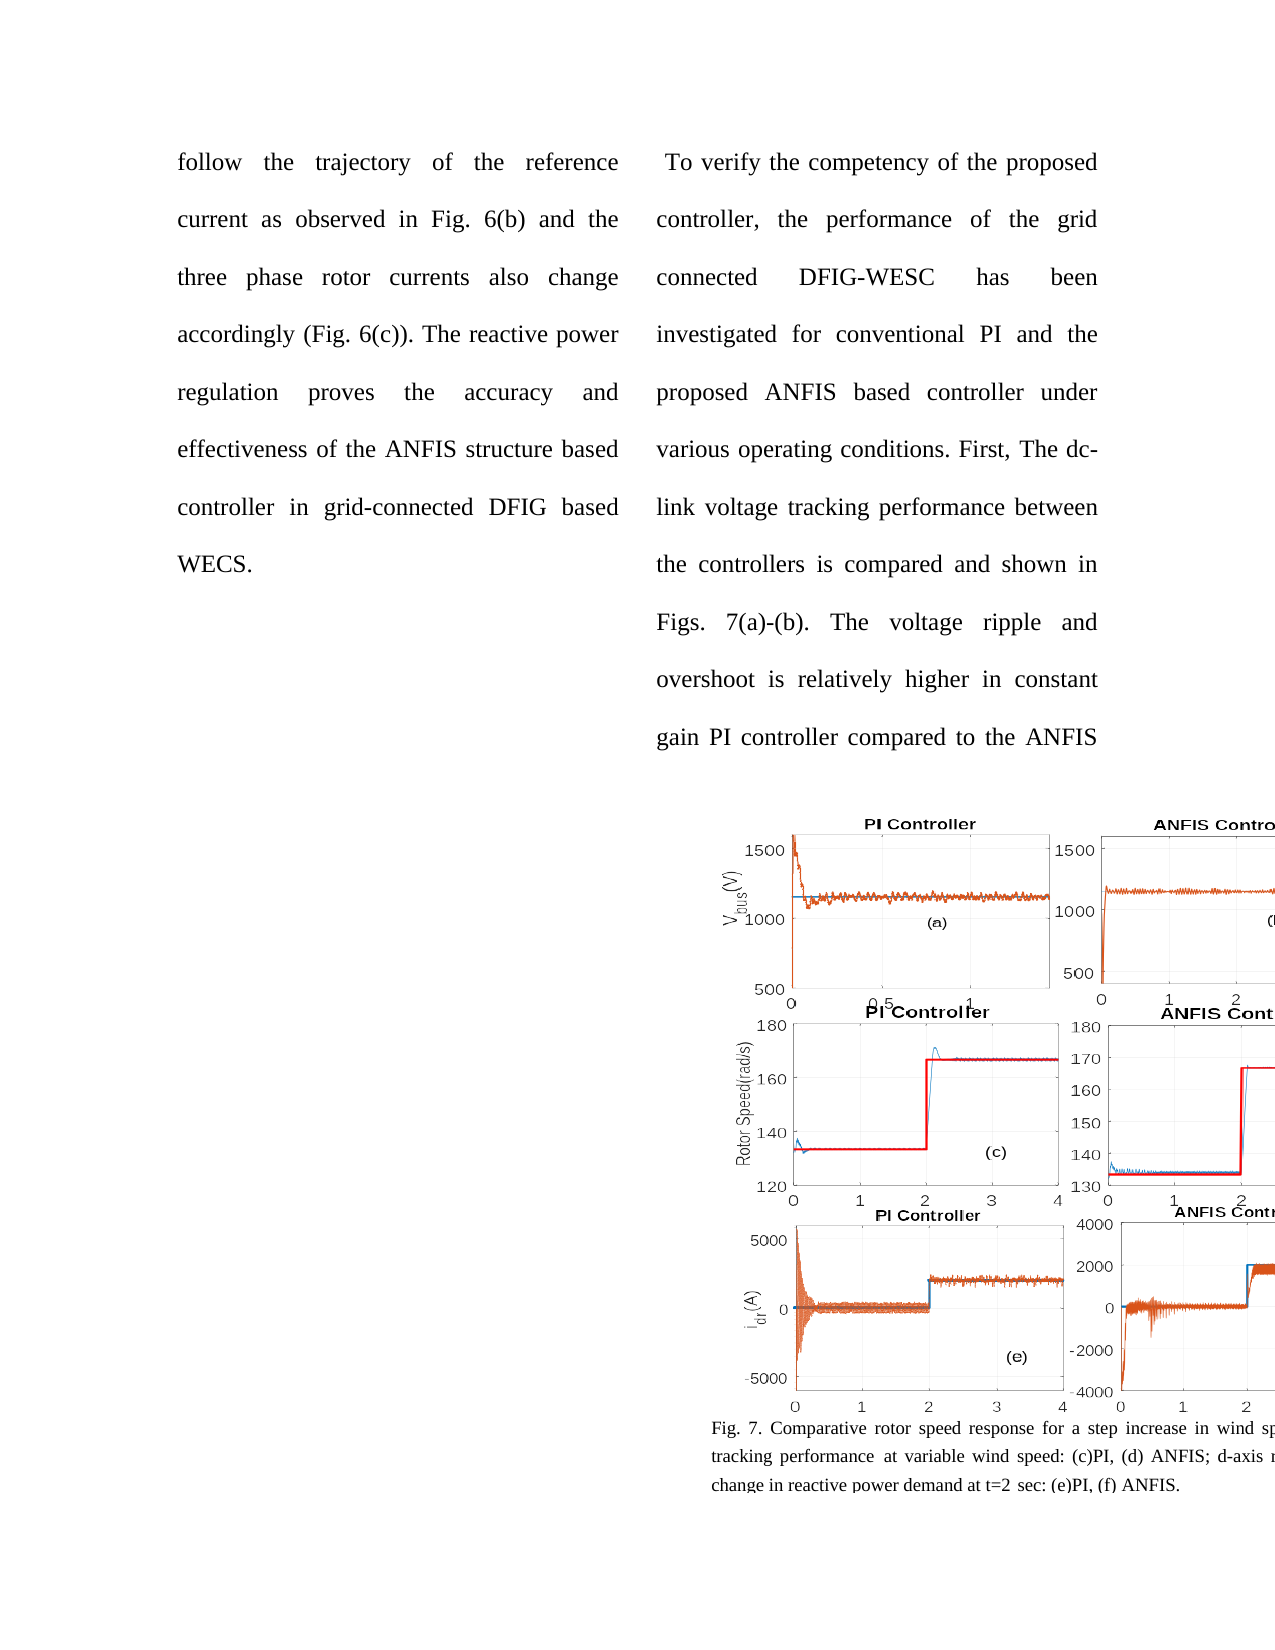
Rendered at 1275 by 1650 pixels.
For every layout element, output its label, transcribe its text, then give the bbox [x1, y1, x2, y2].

text To verify the competency of the proposed controller, the performance of the grid connected DFIG-WESC has been investigated for conventional PI and the proposed ANFIS based controller under various operating conditions. First, The dc-link voltage tracking performance between the controllers is compared and shown in Figs. 7(a)-(b). The voltage ripple and overshoot is relatively higher in constant gain PI controller compared to the ANFIS based NFC controller. The performance is also investigated for a step change in wind speed from 6 m/s to 8 m/s for each controller. The results are shown in Figs 7(c)-(d). It is observed from the figures that the ANFIS controller has the small overshoot but higher steady-state error compared to the PI controllers. Similarly, d-axis rotor current responses are investigated in Figs. 7(e-f) for a step change in reactive power demand. The PI controller shows fast current tracking while the NFC controller shows slightly improved performance in current tracking. [656, 147, 1098, 751]
